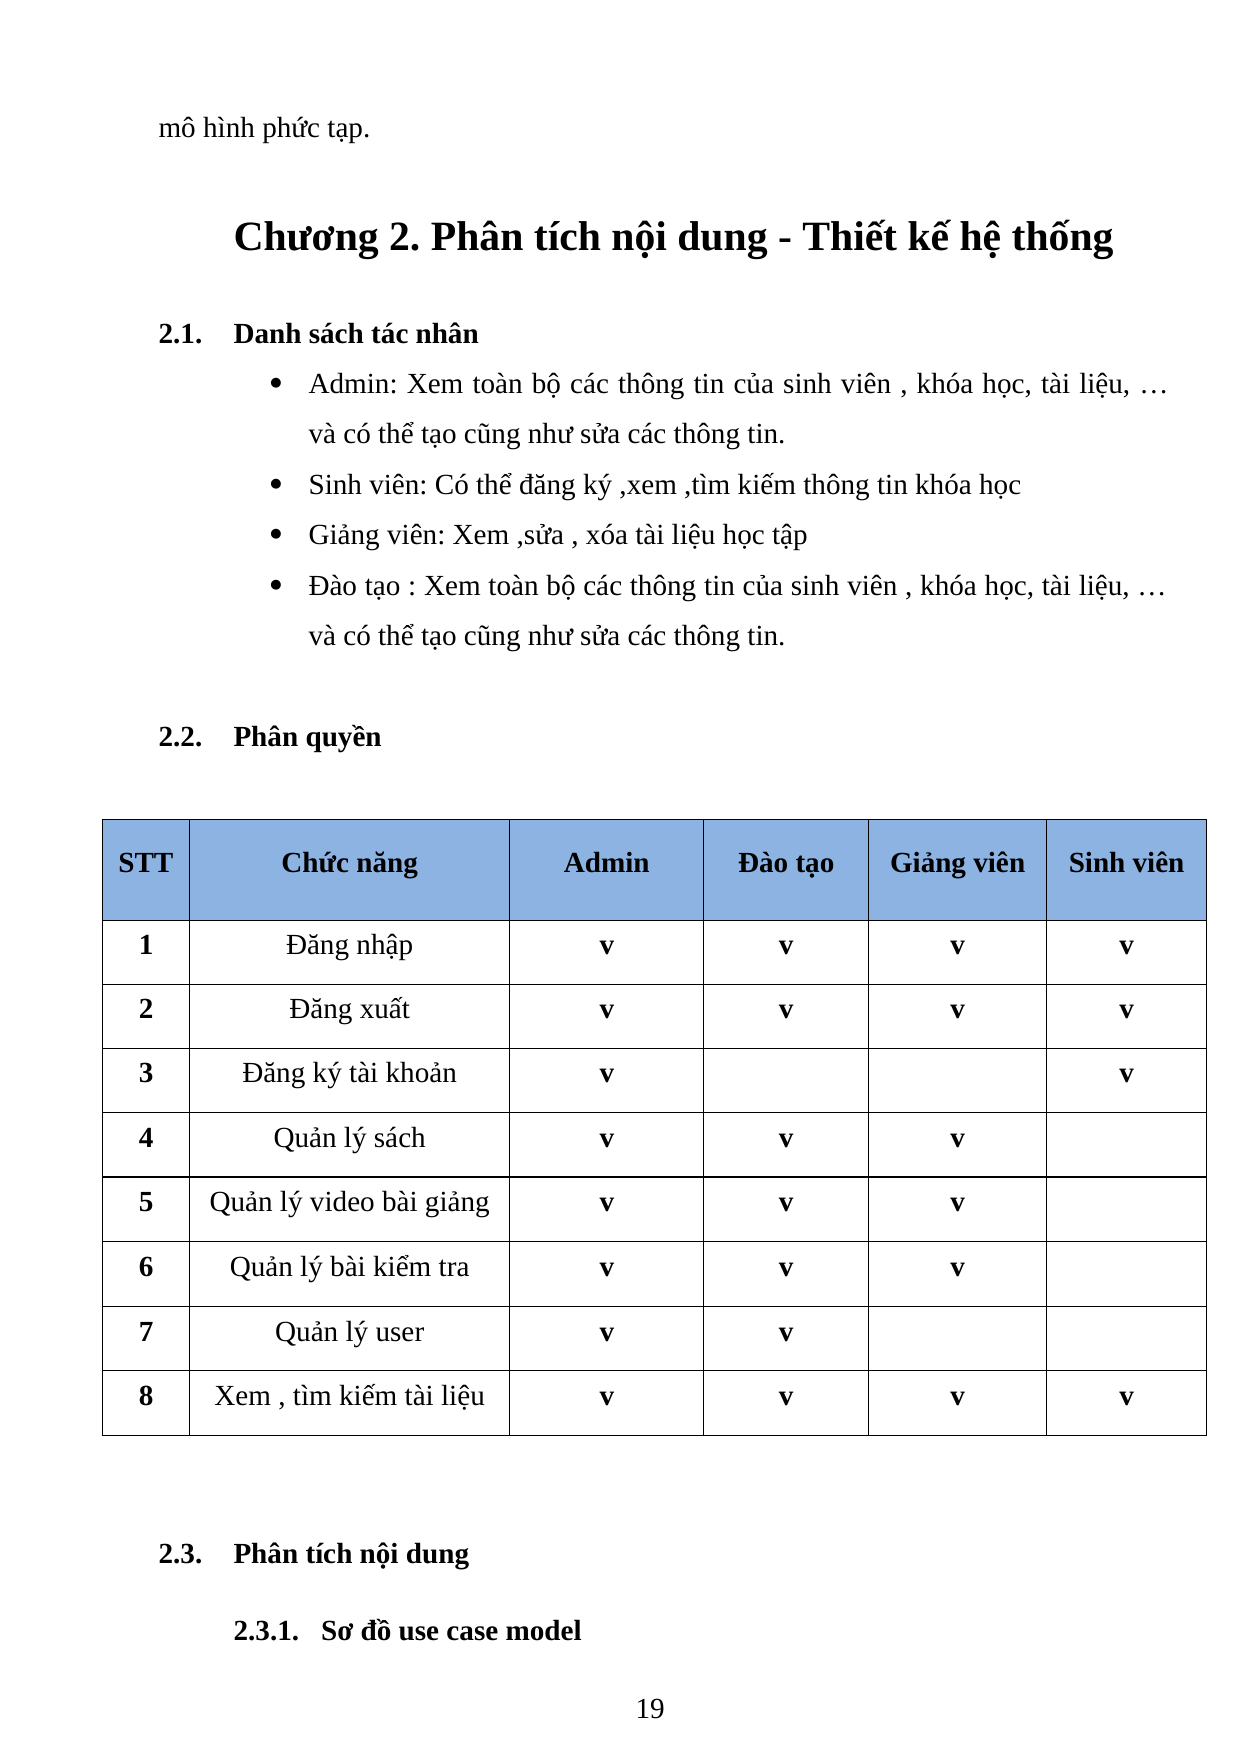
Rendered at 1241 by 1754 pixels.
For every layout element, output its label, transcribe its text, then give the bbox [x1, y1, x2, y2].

table_cell v [704, 1178, 868, 1241]
table_cell Đăng ký tài khoản [190, 1049, 509, 1112]
table_cell Đăng nhập [190, 921, 509, 984]
table_cell [869, 1049, 1046, 1112]
table_cell [869, 1307, 1046, 1370]
list Phân quyền [158, 719, 1169, 752]
table_cell [1047, 1113, 1206, 1176]
list Sinh viên: Có thể đăng ký ,xem ,tìm kiếm thông tin khóa học [271, 467, 1169, 500]
table_cell v [510, 1113, 703, 1176]
table_cell v [869, 985, 1046, 1048]
table_cell v [1047, 985, 1206, 1048]
text 2.3.1. Sơ đồ use case model [158, 1613, 1169, 1647]
table_cell Đăng xuất [190, 985, 509, 1048]
table_cell v [869, 1113, 1046, 1176]
table_cell [1047, 1178, 1206, 1241]
table_cell [1047, 1307, 1206, 1370]
table_cell v [869, 1242, 1046, 1306]
table_cell Quản lý sách [190, 1113, 509, 1176]
table_cell v [510, 1242, 703, 1306]
list Giảng viên: Xem ,sửa , xóa tài liệu học tập [271, 517, 1169, 551]
table_cell [704, 1049, 868, 1112]
list Admin: Xem toàn bộ các thông tin của sinh viên , khóa học, tài liệu, … và có thể tạo cũng như sửa các thông tin. [271, 366, 1169, 450]
table_cell 4 [103, 1113, 189, 1176]
table_header Giảng viên [869, 820, 1046, 920]
table_cell v [510, 985, 703, 1048]
table_cell Xem , tìm kiếm tài liệu [190, 1371, 509, 1434]
table_cell 3 [103, 1049, 189, 1112]
table_header Đào tạo [704, 820, 868, 920]
table_cell v [510, 921, 703, 984]
table_cell v [704, 921, 868, 984]
table_header Admin [510, 820, 703, 920]
table_cell v [704, 1307, 868, 1370]
table_cell 6 [103, 1242, 189, 1306]
table_header Sinh viên [1047, 820, 1206, 920]
table_cell v [1047, 921, 1206, 984]
table_cell v [704, 985, 868, 1048]
list Đào tạo : Xem toàn bộ các thông tin của sinh viên , khóa học, tài liệu, … và có thể tạo cũng như sửa các thông tin. [271, 568, 1169, 652]
table_cell 2 [103, 985, 189, 1048]
table_cell v [510, 1049, 703, 1112]
table_cell v [510, 1307, 703, 1370]
list Danh sách tác nhân [158, 316, 1169, 349]
table_cell v [704, 1113, 868, 1176]
table_cell v [510, 1371, 703, 1434]
table_cell Quản lý video bài giảng [190, 1178, 509, 1241]
table_cell 5 [103, 1178, 189, 1241]
table_cell v [510, 1178, 703, 1241]
table_cell 7 [103, 1307, 189, 1370]
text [158, 110, 1169, 144]
text Chương 2. Phân tích nội dung - Thiết kế hệ thống [177, 211, 1169, 259]
table_cell Quản lý bài kiểm tra [190, 1242, 509, 1306]
table_cell v [1047, 1049, 1206, 1112]
list Phân tích nội dung [158, 1536, 1169, 1570]
table_cell 8 [103, 1371, 189, 1434]
table_cell v [1047, 1371, 1206, 1434]
table_cell v [869, 1371, 1046, 1434]
table_header Chức năng [190, 820, 509, 920]
table_cell v [704, 1242, 868, 1306]
table_cell v [869, 1178, 1046, 1241]
table_cell v [869, 921, 1046, 984]
table_cell 1 [103, 921, 189, 984]
table_cell v [704, 1371, 868, 1434]
table_cell [1047, 1242, 1206, 1306]
table_cell Quản lý user [190, 1307, 509, 1370]
table_header STT [103, 820, 189, 920]
